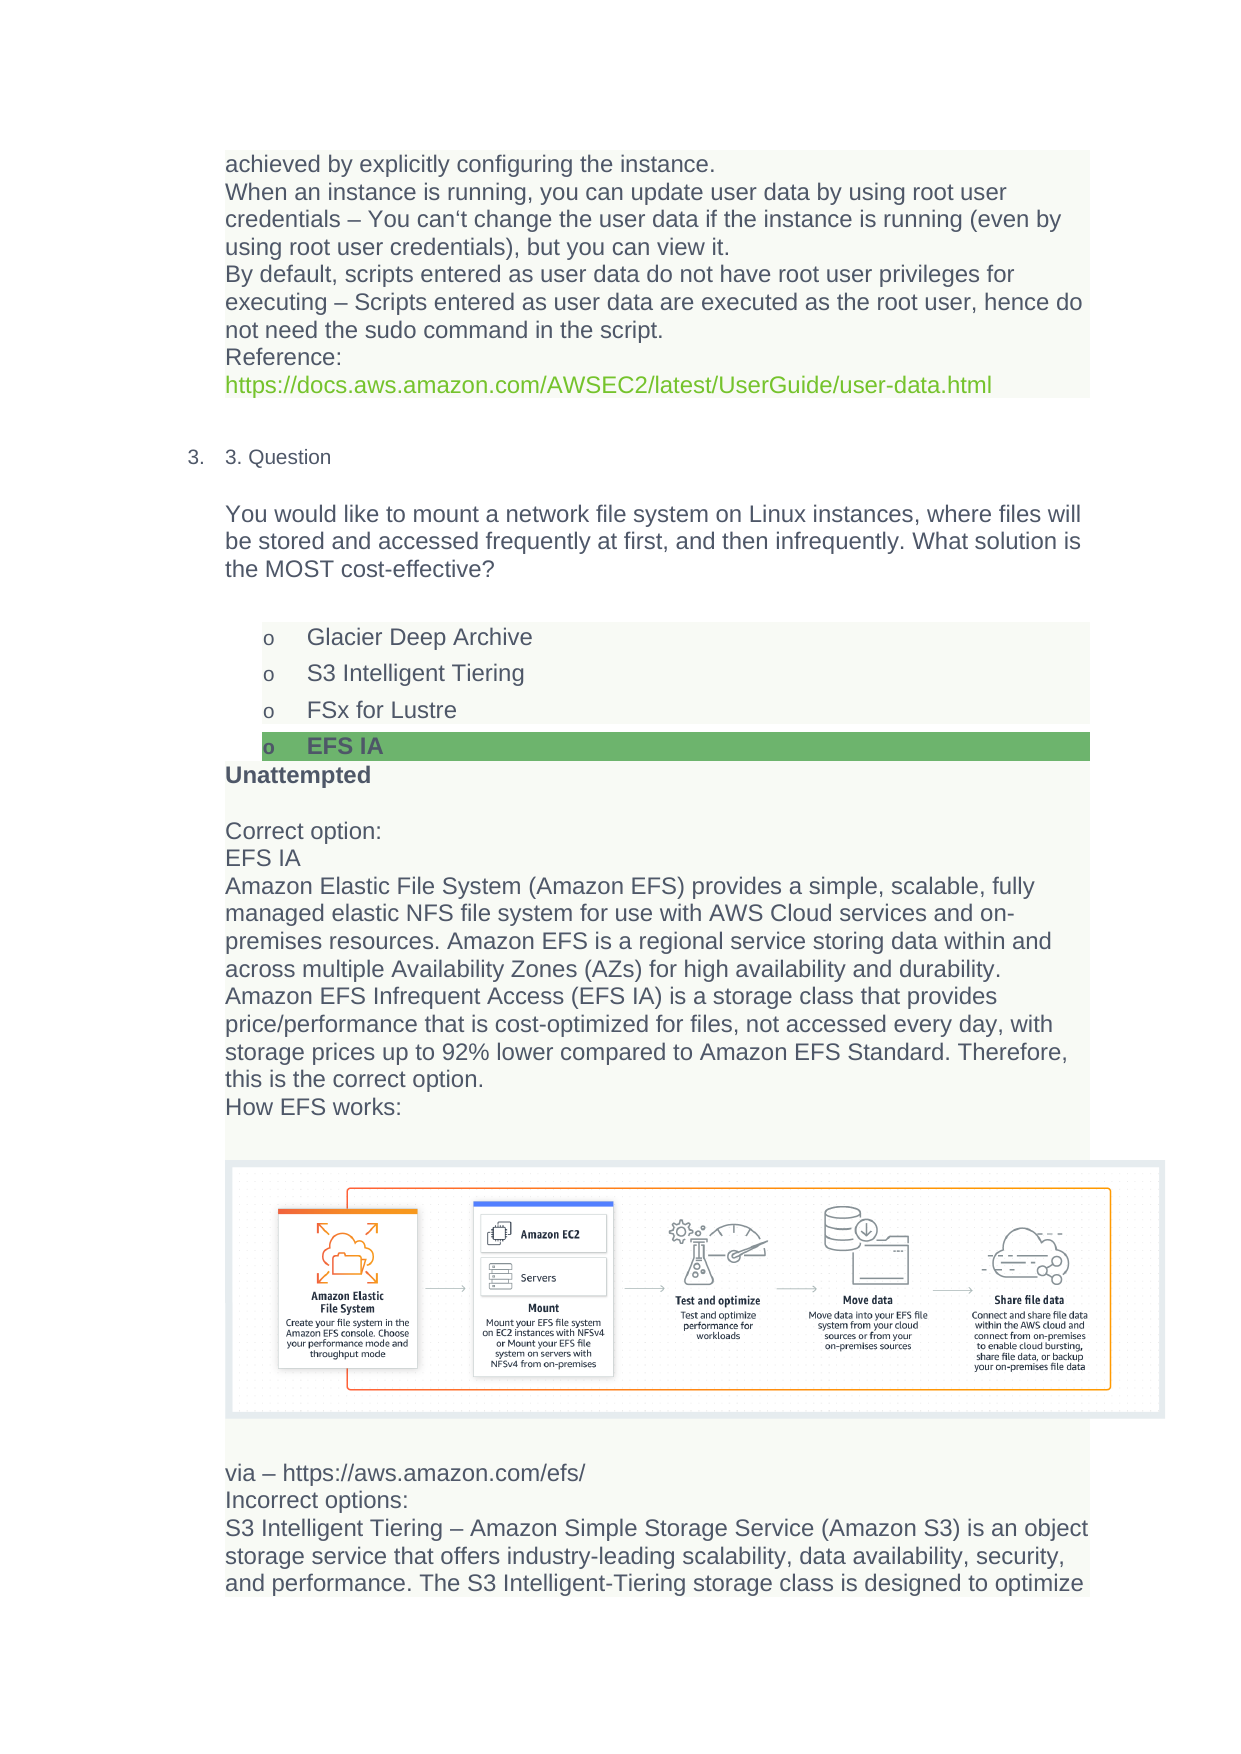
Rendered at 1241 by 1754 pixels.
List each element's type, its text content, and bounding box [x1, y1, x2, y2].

text Correct option: EFS IA Amazon Elastic File System (Amazon EFS) provides a simple, scalable, fully managed elastic NFS file system for use with AWS Cloud services and on-premises resources. Amazon EFS is a regional service storing data within and across multiple Availability Zones (AZs) for high availability and durability. Amazon EFS Infrequent Access (EFS IA) is a storage class that provides price/performance that is cost-optimized for files, not accessed every day, with storage prices up to 92% lower compared to Amazon EFS Standard. Therefore, this is the correct option. How EFS works: [225, 817, 1090, 1120]
list EFS IA [262, 732, 1090, 761]
list FSx for Lustre [262, 696, 1090, 724]
text Unattempted [225, 761, 1090, 817]
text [225, 1459, 1090, 1597]
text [225, 150, 1090, 398]
list S3 Intelligent Tiering [262, 659, 1090, 688]
list Glacier Deep Archive [262, 622, 1090, 651]
text You would like to mount a network file system on Linux instances, where files will be stored and accessed frequently at first, and then infrequently. What solution is the MOST cost-effective? [225, 500, 1090, 582]
picture [225, 1160, 1166, 1419]
list 3. Question [187, 438, 1090, 468]
